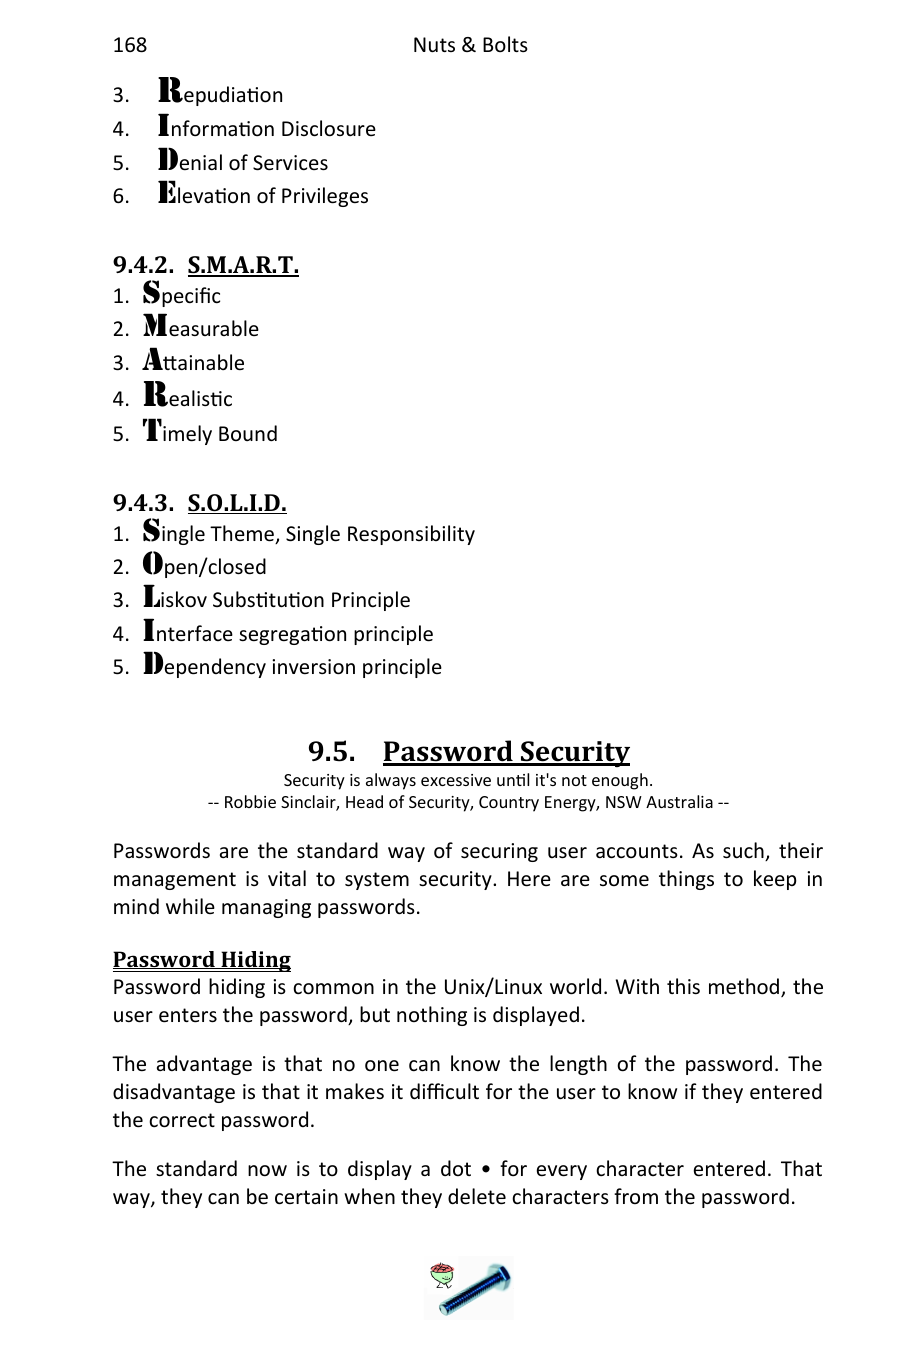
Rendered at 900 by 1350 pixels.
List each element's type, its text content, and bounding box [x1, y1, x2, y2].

text The advantage is that no one can know the length of the password. The disadvantage is that it makes it difficult for the user to know if they entered the correct password. [112, 1049, 825, 1133]
list Realistic [112, 379, 825, 417]
list Measurable [112, 313, 825, 346]
text Password Hiding [112, 946, 825, 972]
list S.M.A.R.T. [112, 250, 825, 279]
list Denial of Services [112, 146, 825, 179]
text Password hiding is common in the Unix/Linux world. With this method, the user enters the password, but nothing is displayed. [112, 972, 825, 1028]
text The standard now is to display a dot • for every character entered. That way, they can be certain when they delete characters from the password. [112, 1154, 825, 1210]
picture [423, 1256, 514, 1320]
list Attainable [112, 346, 825, 379]
list Specific [112, 279, 825, 313]
list Interface segregation principle [112, 617, 825, 650]
text Passwords are the standard way of securing user accounts. As such, their management is vital to system security. Here are some things to keep in mind while managing passwords. [112, 836, 825, 921]
list Liskov Substitution Principle [112, 583, 825, 617]
list Open/closed [112, 550, 825, 583]
text Security is always excessive until it's not enough. [112, 768, 825, 791]
list Dependency inversion principle [112, 650, 825, 683]
list Repudiation [112, 75, 825, 112]
list S.O.L.I.D. [112, 488, 825, 517]
list Information Disclosure [112, 112, 825, 146]
text -- Robbie Sinclair, Head of Security, Country Energy, NSW Australia -- [112, 791, 825, 813]
list Elevation of Privileges [112, 179, 825, 212]
list Timely Bound [112, 417, 825, 450]
list Password Security [112, 733, 825, 768]
list Single Theme, Single Responsibility [112, 517, 825, 550]
